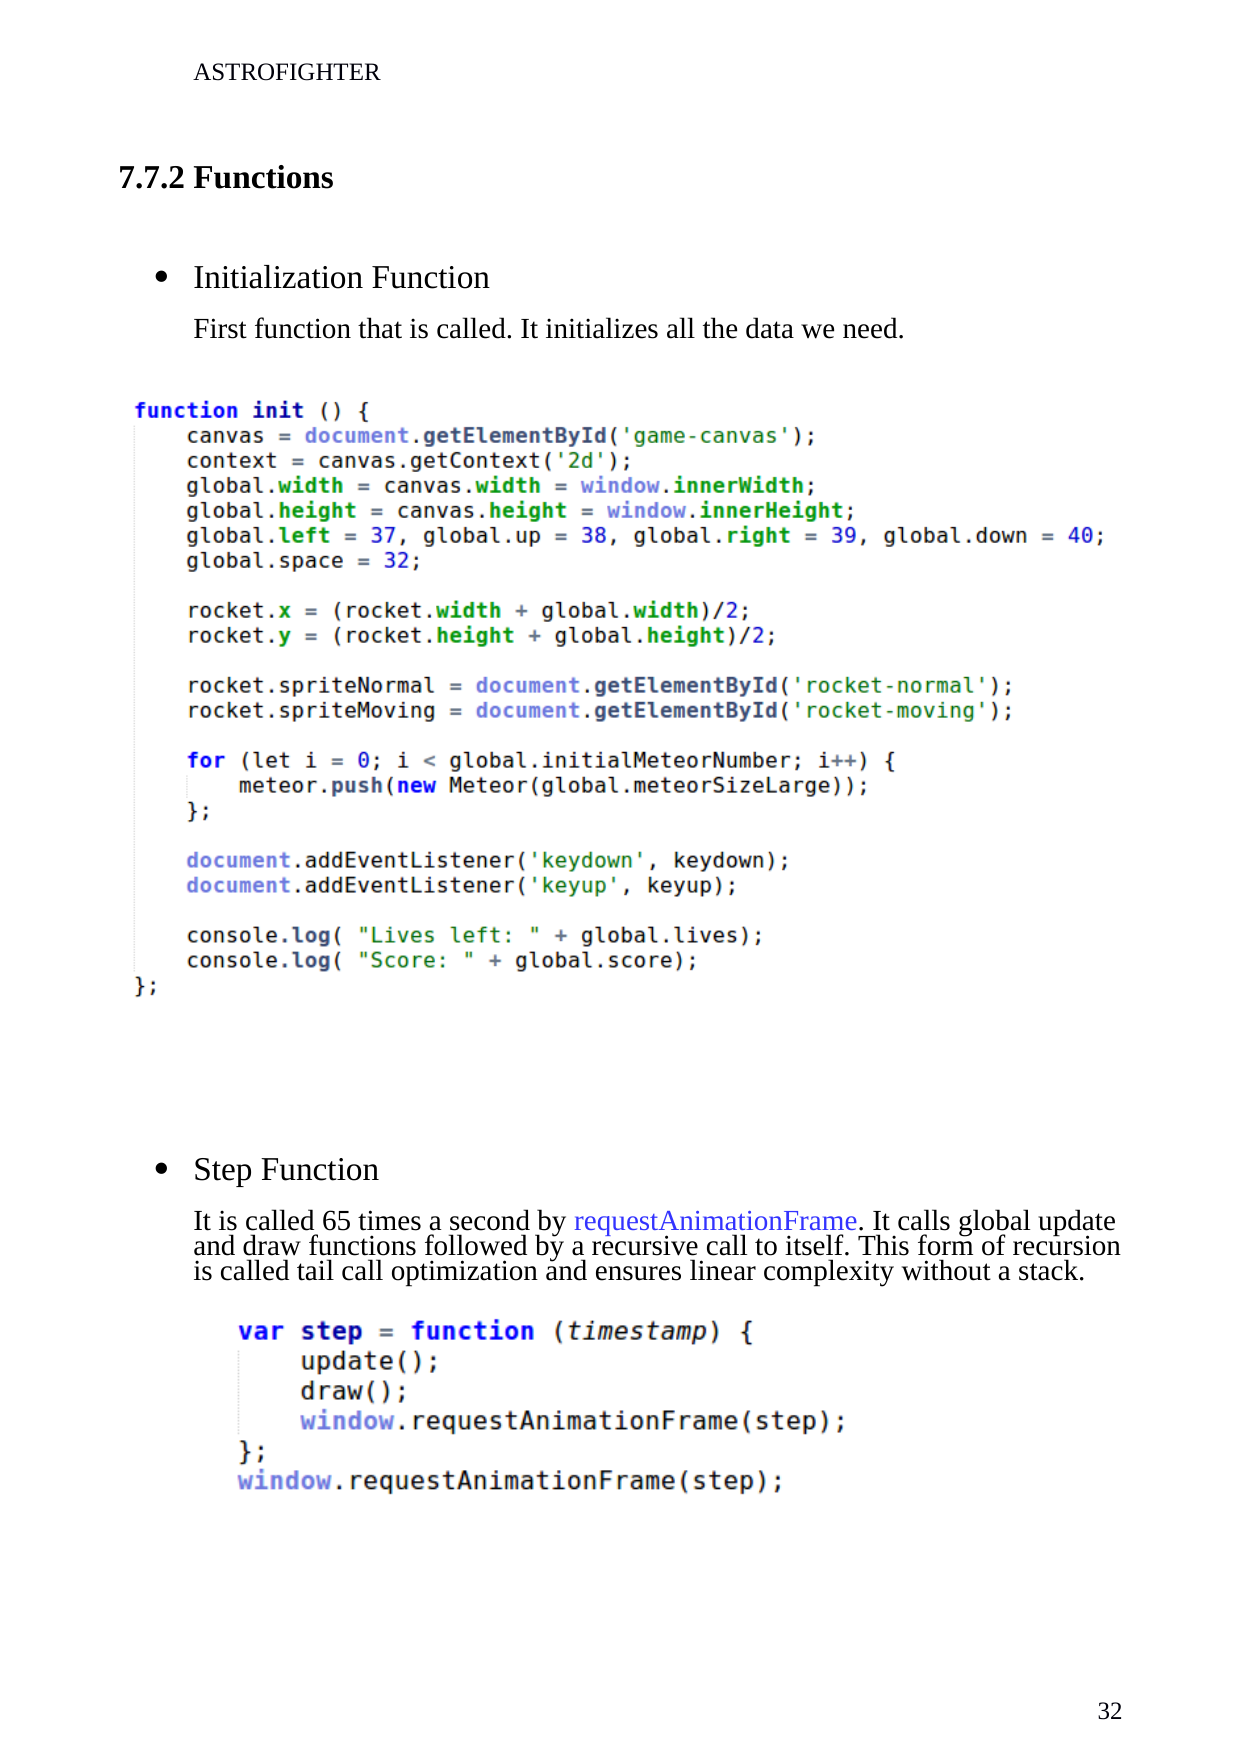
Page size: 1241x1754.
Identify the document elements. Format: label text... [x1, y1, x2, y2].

picture [118, 393, 1123, 1011]
list Initialization Function [156, 268, 1122, 293]
list 7.7.2 Functions [118, 168, 1122, 193]
list Step Function [156, 1161, 1122, 1186]
list First function that is called. It initializes all the data we need. [118, 318, 1122, 343]
list It is called 65 times a second by requestAnimationFrame. It calls global update and draw functions followed by a recursive call to itself. This form of recursion is called tail call optimization and ensures linear complexity without a stack. [193, 1211, 1122, 1286]
picture [227, 1310, 863, 1510]
